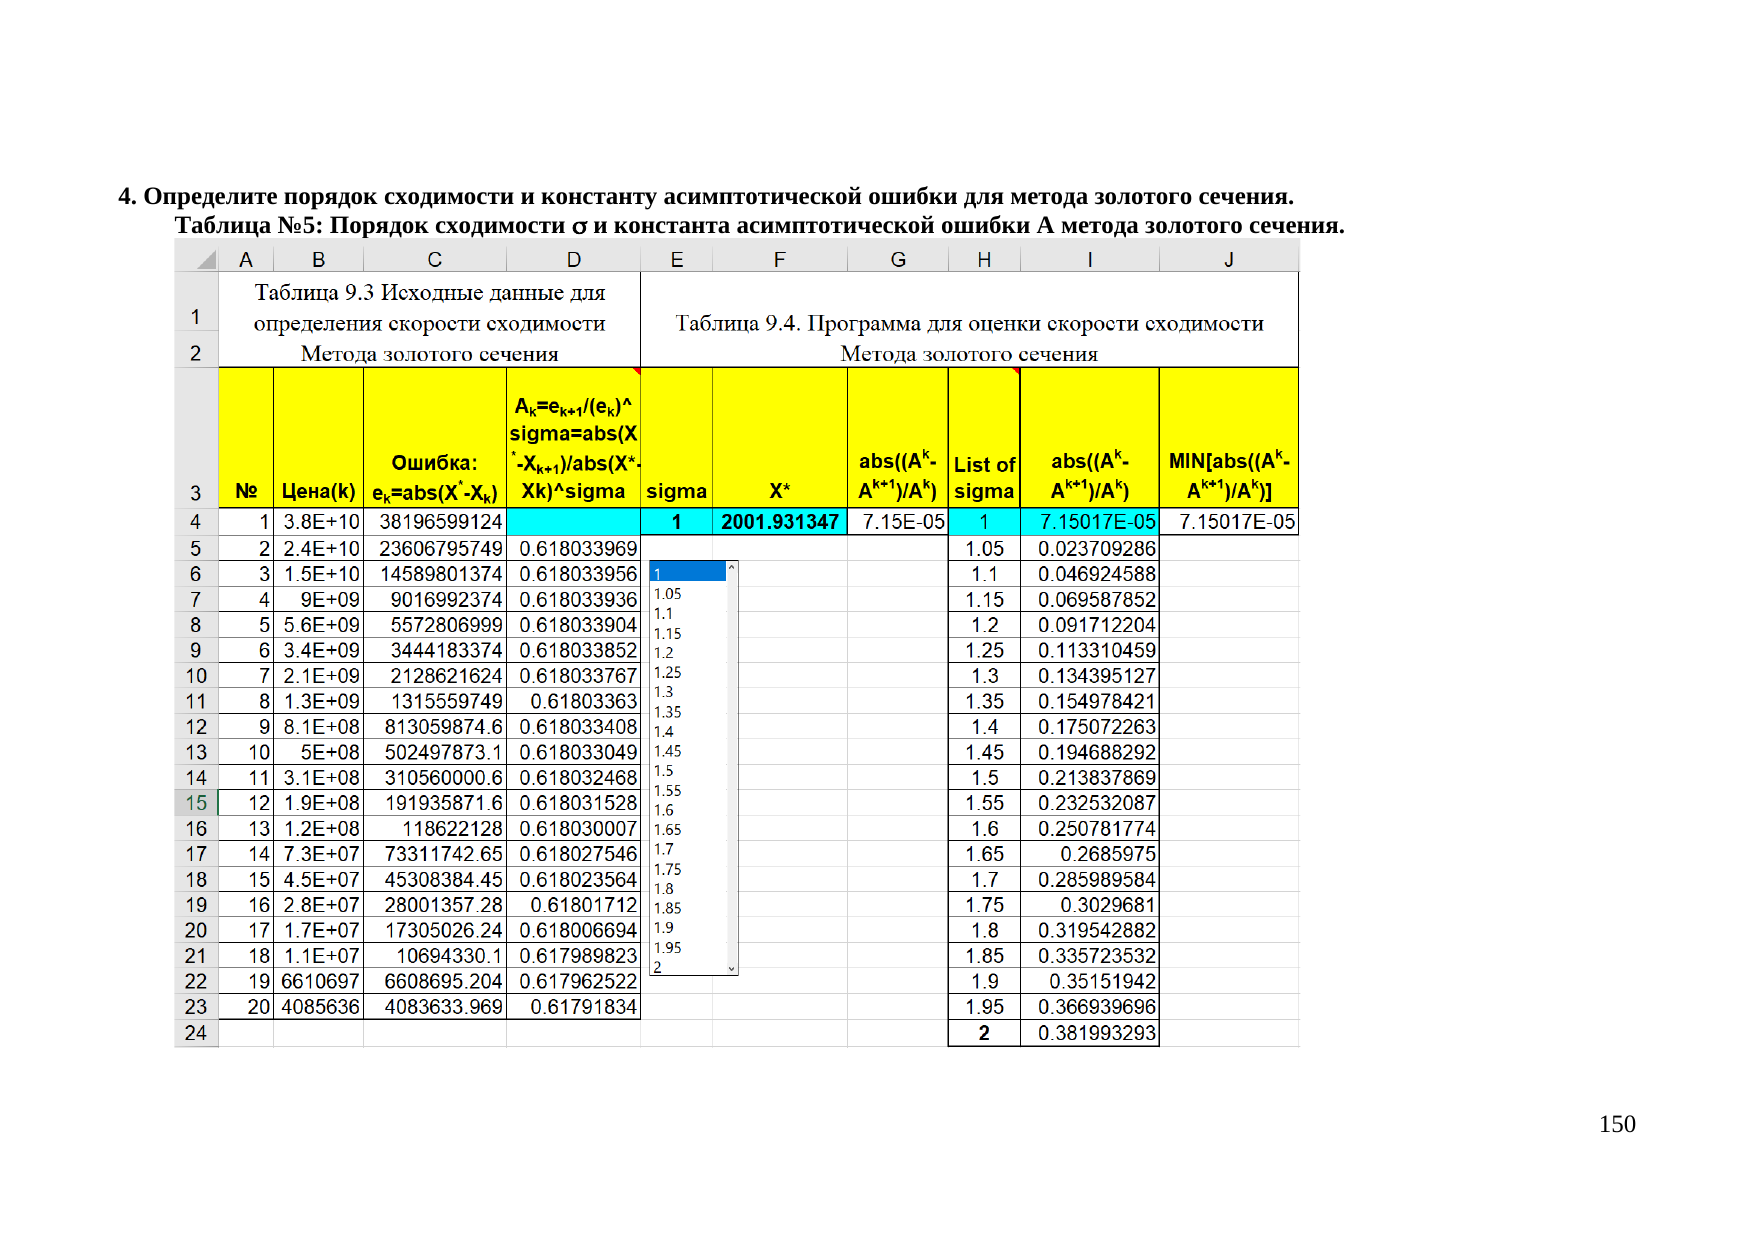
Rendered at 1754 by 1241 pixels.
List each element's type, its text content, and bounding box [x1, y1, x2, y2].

subtitle 4. Определите порядок сходимости и константу асимптотической ошибки для метода золотого сечения. [118, 181, 1636, 210]
picture [174, 238, 1301, 1048]
text Таблица №5: Порядок сходимости и константа асимптотической ошибки А метода золотого сечения. [174, 210, 1636, 239]
